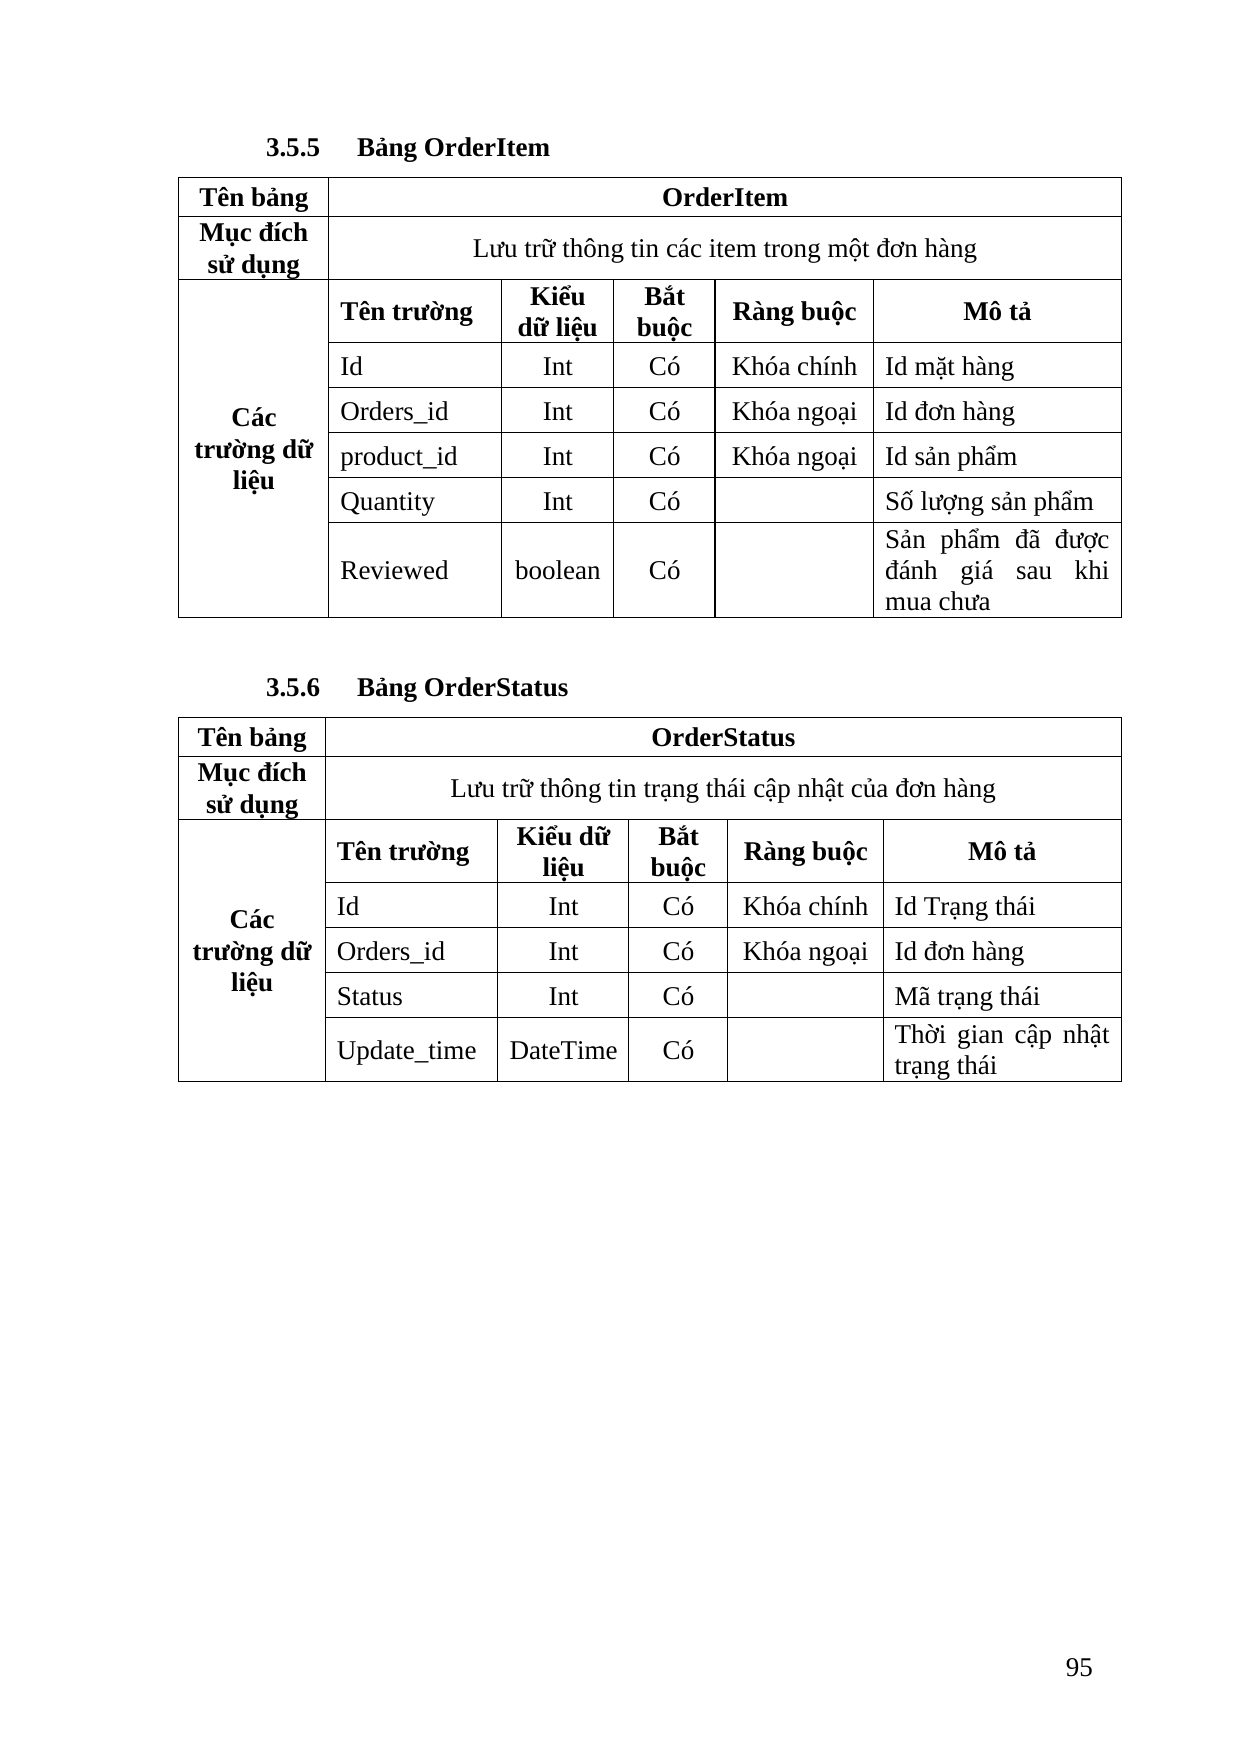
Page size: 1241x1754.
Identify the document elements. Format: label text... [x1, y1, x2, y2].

table_cell Có [614, 523, 714, 617]
table_cell [728, 1018, 883, 1081]
table_cell Int [498, 883, 628, 927]
table_cell Id Trạng thái [884, 883, 1121, 927]
table_cell Id mặt hàng [874, 343, 1121, 387]
table_cell Khóa chính [728, 883, 883, 927]
subtitle Bảng OrderItem [266, 131, 1092, 162]
table_cell Int [498, 973, 628, 1017]
subtitle Bảng OrderStatus [266, 671, 1092, 702]
table_cell Khóa ngoại [728, 928, 883, 972]
table_cell Có [614, 388, 714, 432]
table_header Tên bảng [179, 718, 325, 756]
table_cell Reviewed [329, 523, 501, 617]
table_cell boolean [502, 523, 613, 617]
table_cell Bắt buộc [629, 820, 727, 882]
table_cell Khóa chính [716, 343, 873, 387]
table_cell Int [498, 928, 628, 972]
table_cell product_id [329, 433, 501, 477]
table_cell [716, 523, 873, 617]
table_cell Lưu trữ thông tin các item trong một đơn hàng [329, 217, 1121, 279]
table_cell Id sản phẩm [874, 433, 1121, 477]
table_cell Int [502, 343, 613, 387]
table_cell Có [629, 973, 727, 1017]
table_cell [728, 973, 883, 1017]
table_cell Mã trạng thái [884, 973, 1121, 1017]
table_cell Update_time [326, 1018, 497, 1081]
table_cell Có [614, 478, 714, 522]
table_cell Orders_id [329, 388, 501, 432]
table_cell Kiểu dữ liệu [502, 280, 613, 342]
table_cell Lưu trữ thông tin trạng thái cập nhật của đơn hàng [326, 757, 1121, 819]
table_cell [716, 478, 873, 522]
table_cell Có [614, 343, 714, 387]
table_cell Mục đích sử dụng [179, 217, 328, 279]
table_cell Có [629, 1018, 727, 1081]
table_cell Id đơn hàng [884, 928, 1121, 972]
table_cell Mô tả [884, 820, 1121, 882]
table_cell Bắt buộc [614, 280, 714, 342]
table_cell DateTime [498, 1018, 628, 1081]
table_cell Kiểu dữ liệu [498, 820, 628, 882]
table_cell Int [502, 433, 613, 477]
table_header OrderItem [329, 178, 1121, 216]
table_cell Khóa ngoại [716, 433, 873, 477]
table_cell Số lượng sản phẩm [874, 478, 1121, 522]
table_cell Orders_id [326, 928, 497, 972]
table_cell Id [326, 883, 497, 927]
table_cell Ràng buộc [716, 280, 873, 342]
table_header OrderStatus [326, 718, 1121, 756]
table_cell Tên trường [326, 820, 497, 882]
table_cell Tên trường [329, 280, 501, 342]
table_cell Có [629, 928, 727, 972]
table_cell Các trường dữ liệu [179, 820, 325, 1081]
table_cell Status [326, 973, 497, 1017]
table_cell Int [502, 478, 613, 522]
table_cell Int [502, 388, 613, 432]
table_cell Thời gian cập nhật trạng thái [884, 1018, 1121, 1081]
table_cell Id đơn hàng [874, 388, 1121, 432]
table_cell Ràng buộc [728, 820, 883, 882]
table_cell Id [329, 343, 501, 387]
table_cell Mục đích sử dụng [179, 757, 325, 819]
table_cell Các trường dữ liệu [179, 280, 328, 617]
table_cell Khóa ngoại [716, 388, 873, 432]
table_cell Có [614, 433, 714, 477]
table_cell Mô tả [874, 280, 1121, 342]
table_cell Sản phẩm đã được đánh giá sau khi mua chưa [874, 523, 1121, 617]
table_header Tên bảng [179, 178, 328, 216]
table_cell Quantity [329, 478, 501, 522]
table_cell Có [629, 883, 727, 927]
